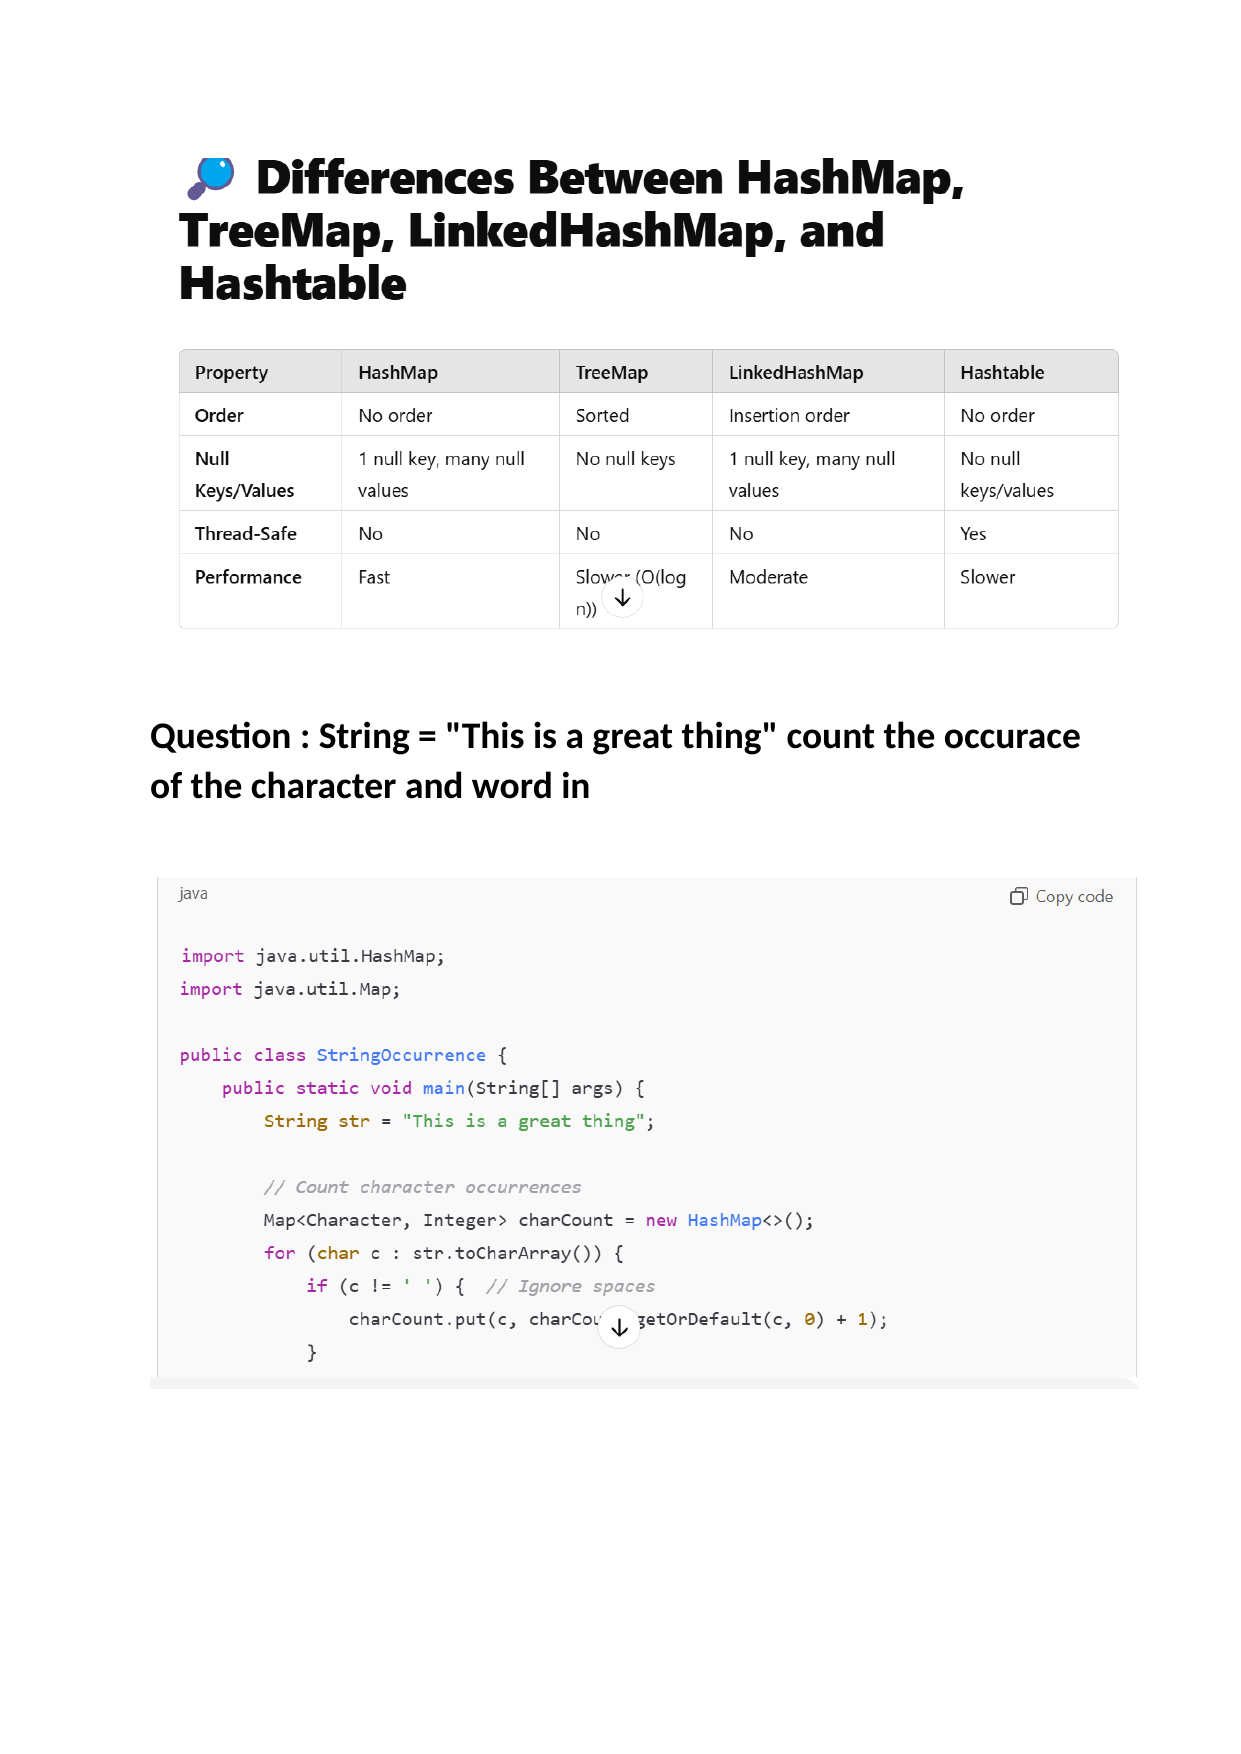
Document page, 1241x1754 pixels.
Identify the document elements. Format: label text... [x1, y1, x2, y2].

text Question : String = "This is a great thing" count the occurace of the character and word in [150, 712, 1090, 807]
picture [150, 877, 1160, 1389]
picture [150, 150, 1189, 644]
